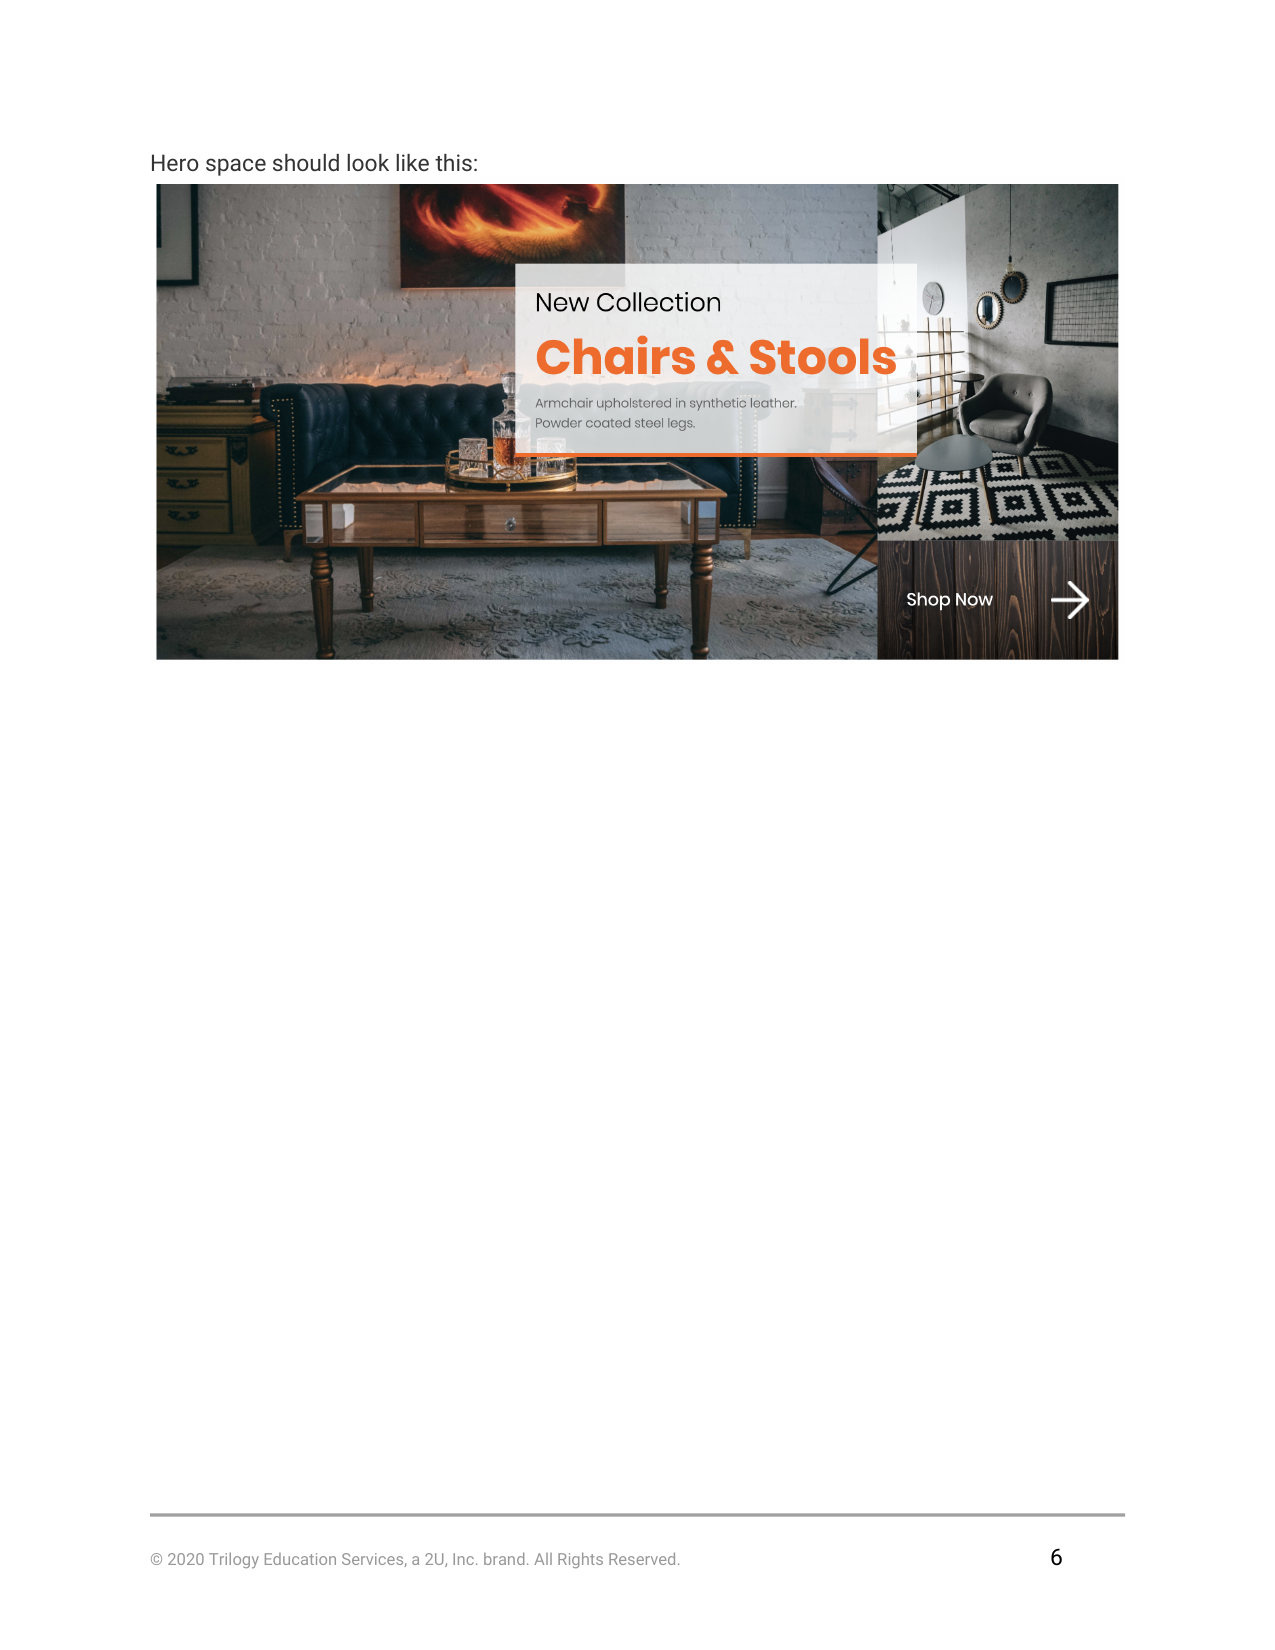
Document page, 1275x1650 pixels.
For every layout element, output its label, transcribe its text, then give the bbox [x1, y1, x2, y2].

picture [150, 176, 1125, 665]
text Hero space should look like this: [150, 150, 1125, 176]
